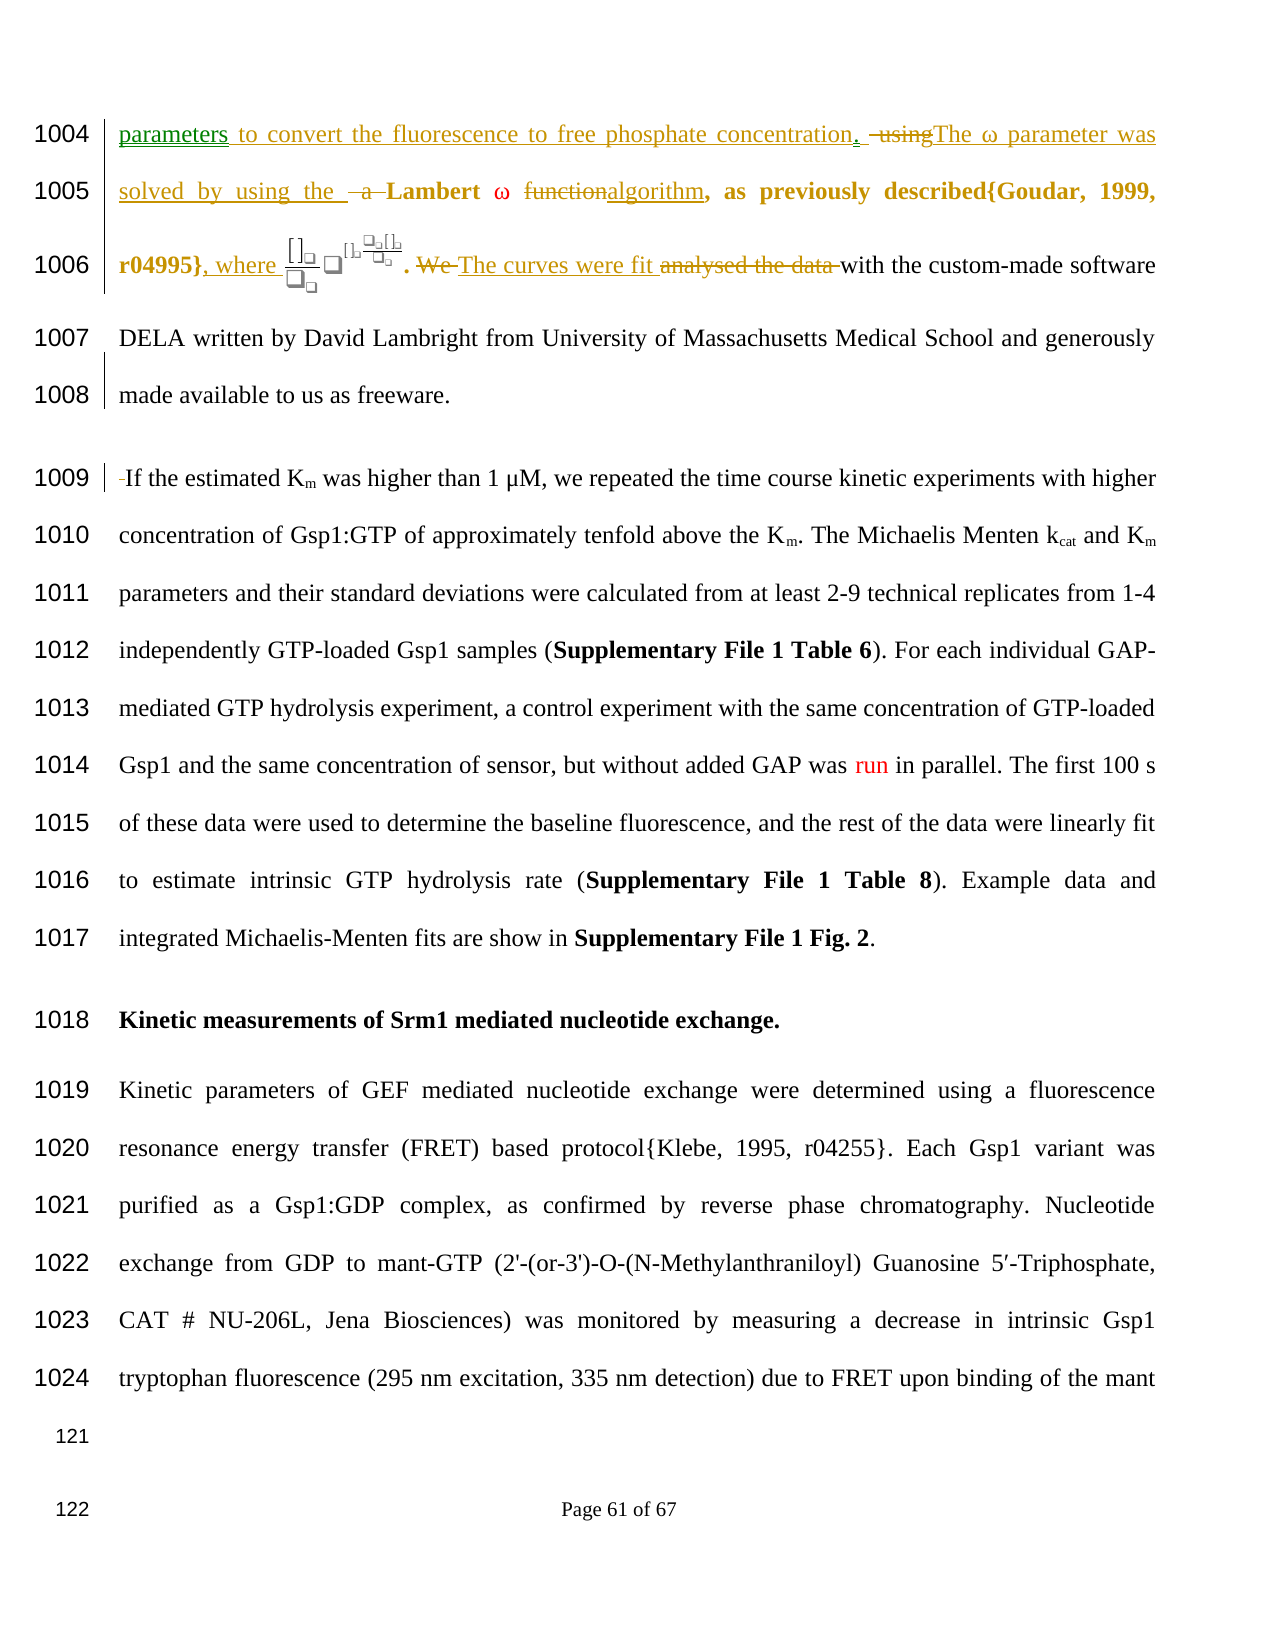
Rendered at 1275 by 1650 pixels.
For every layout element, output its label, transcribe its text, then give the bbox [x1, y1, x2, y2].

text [119, 119, 1156, 409]
subtitle Kinetic measurements of Srm1 mediated nucleotide exchange. [119, 1006, 1156, 1034]
text If the estimated Km was higher than 1 μM, we repeated the time course kinetic experiments with higher concentration of Gsp1:GTP of approximately tenfold above the Km. The Michaelis Menten kcat and Km parameters and their standard deviations were calculated from at least 2-9 technical replicates from 1-4 independently GTP-loaded Gsp1 samples (Supplementary File 1 Table 6). For each individual GAP-mediated GTP hydrolysis experiment, a control experiment with the same concentration of GTP-loaded Gsp1 and the same concentration of sensor, but without added GAP was run in parallel. The first 100 s of these data were used to determine the baseline fluorescence, and the rest of the data were linearly fit to estimate intrinsic GTP hydrolysis rate (Supplementary File 1 Table 8). Example data and integrated Michaelis-Menten fits are show in Supplementary File 1 Fig. 2. [119, 463, 1156, 952]
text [119, 1076, 1156, 1392]
